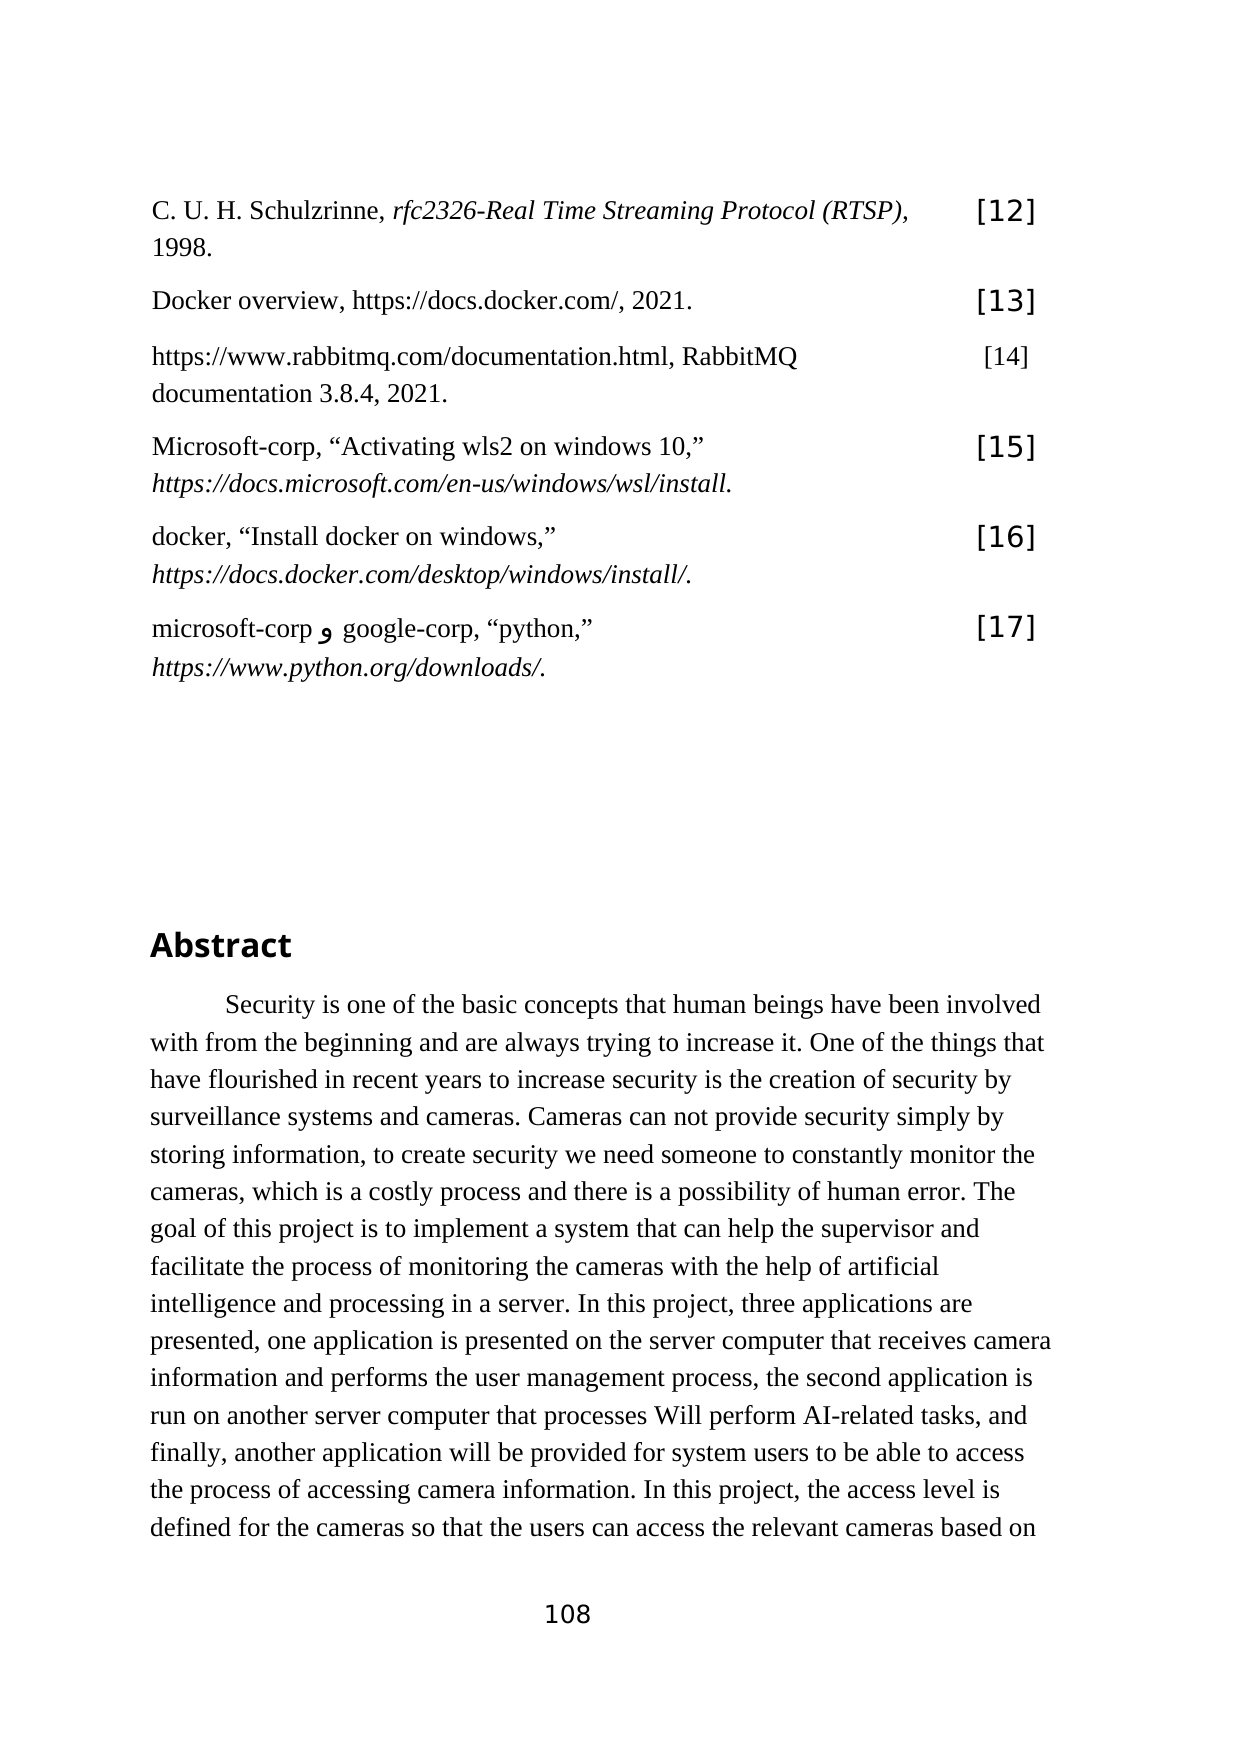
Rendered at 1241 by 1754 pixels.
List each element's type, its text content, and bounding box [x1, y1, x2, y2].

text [150, 988, 1060, 1542]
text Abstract [150, 922, 1060, 967]
